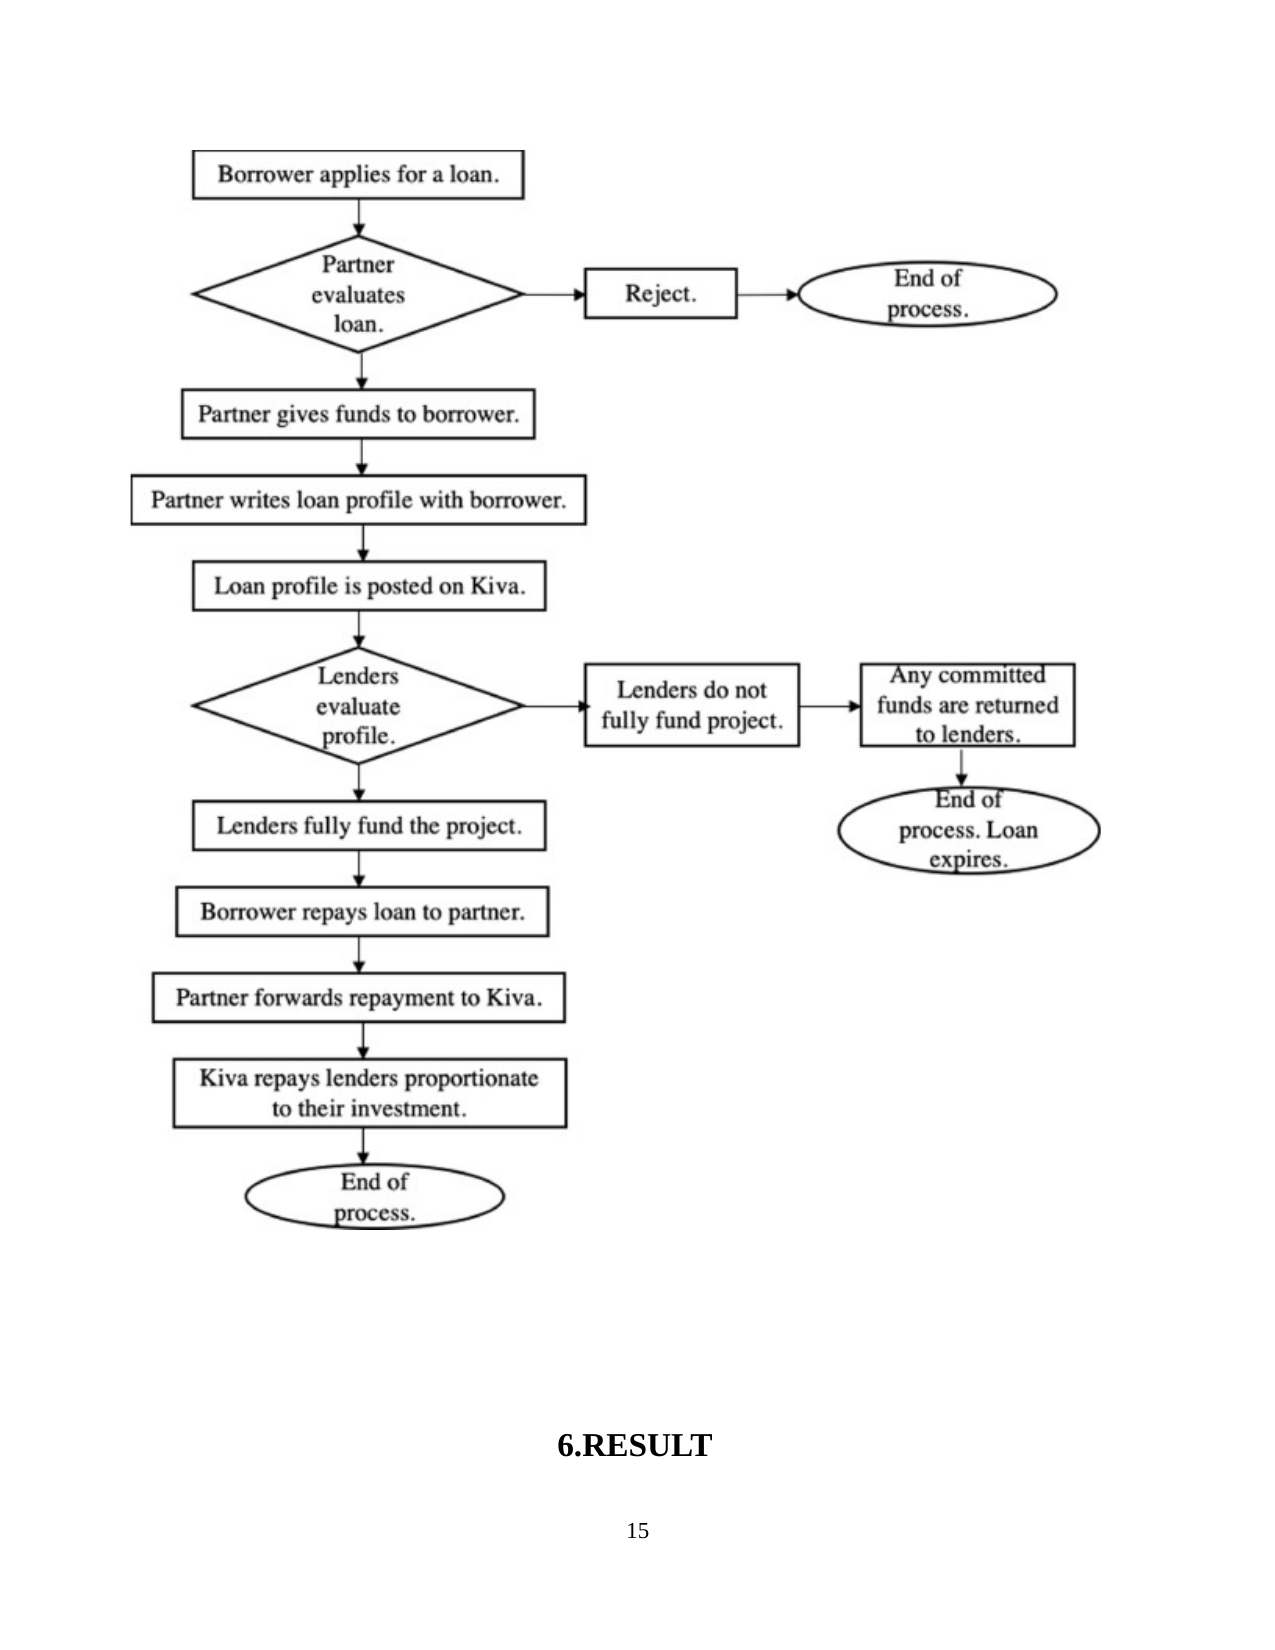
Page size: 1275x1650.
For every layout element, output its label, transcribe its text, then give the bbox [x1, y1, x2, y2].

subtitle 6.RESULT [151, 1425, 1118, 1463]
picture [130, 150, 1101, 1230]
